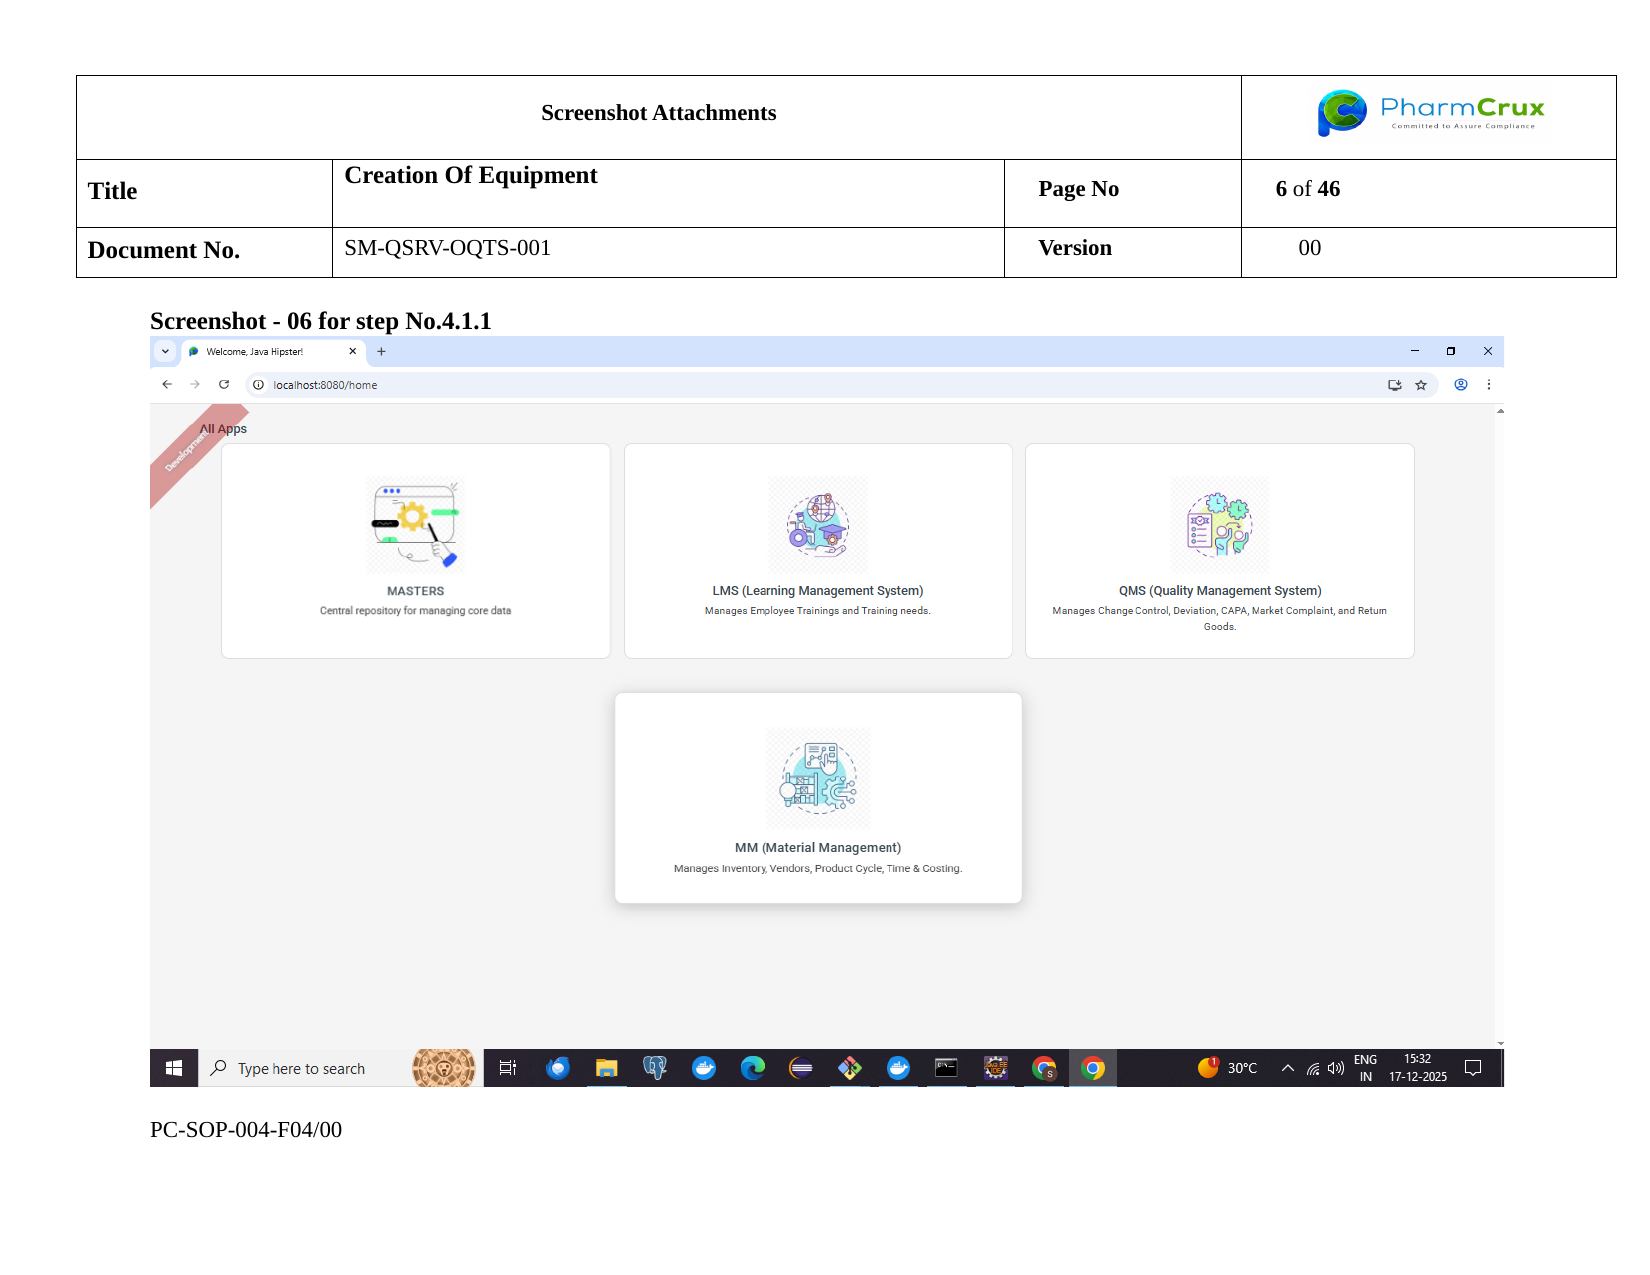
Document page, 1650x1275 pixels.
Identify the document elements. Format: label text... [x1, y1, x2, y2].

picture [1307, 82, 1551, 143]
text Screenshot - 06 for step No.4.1.1 [150, 306, 1500, 336]
picture [150, 336, 1505, 1087]
